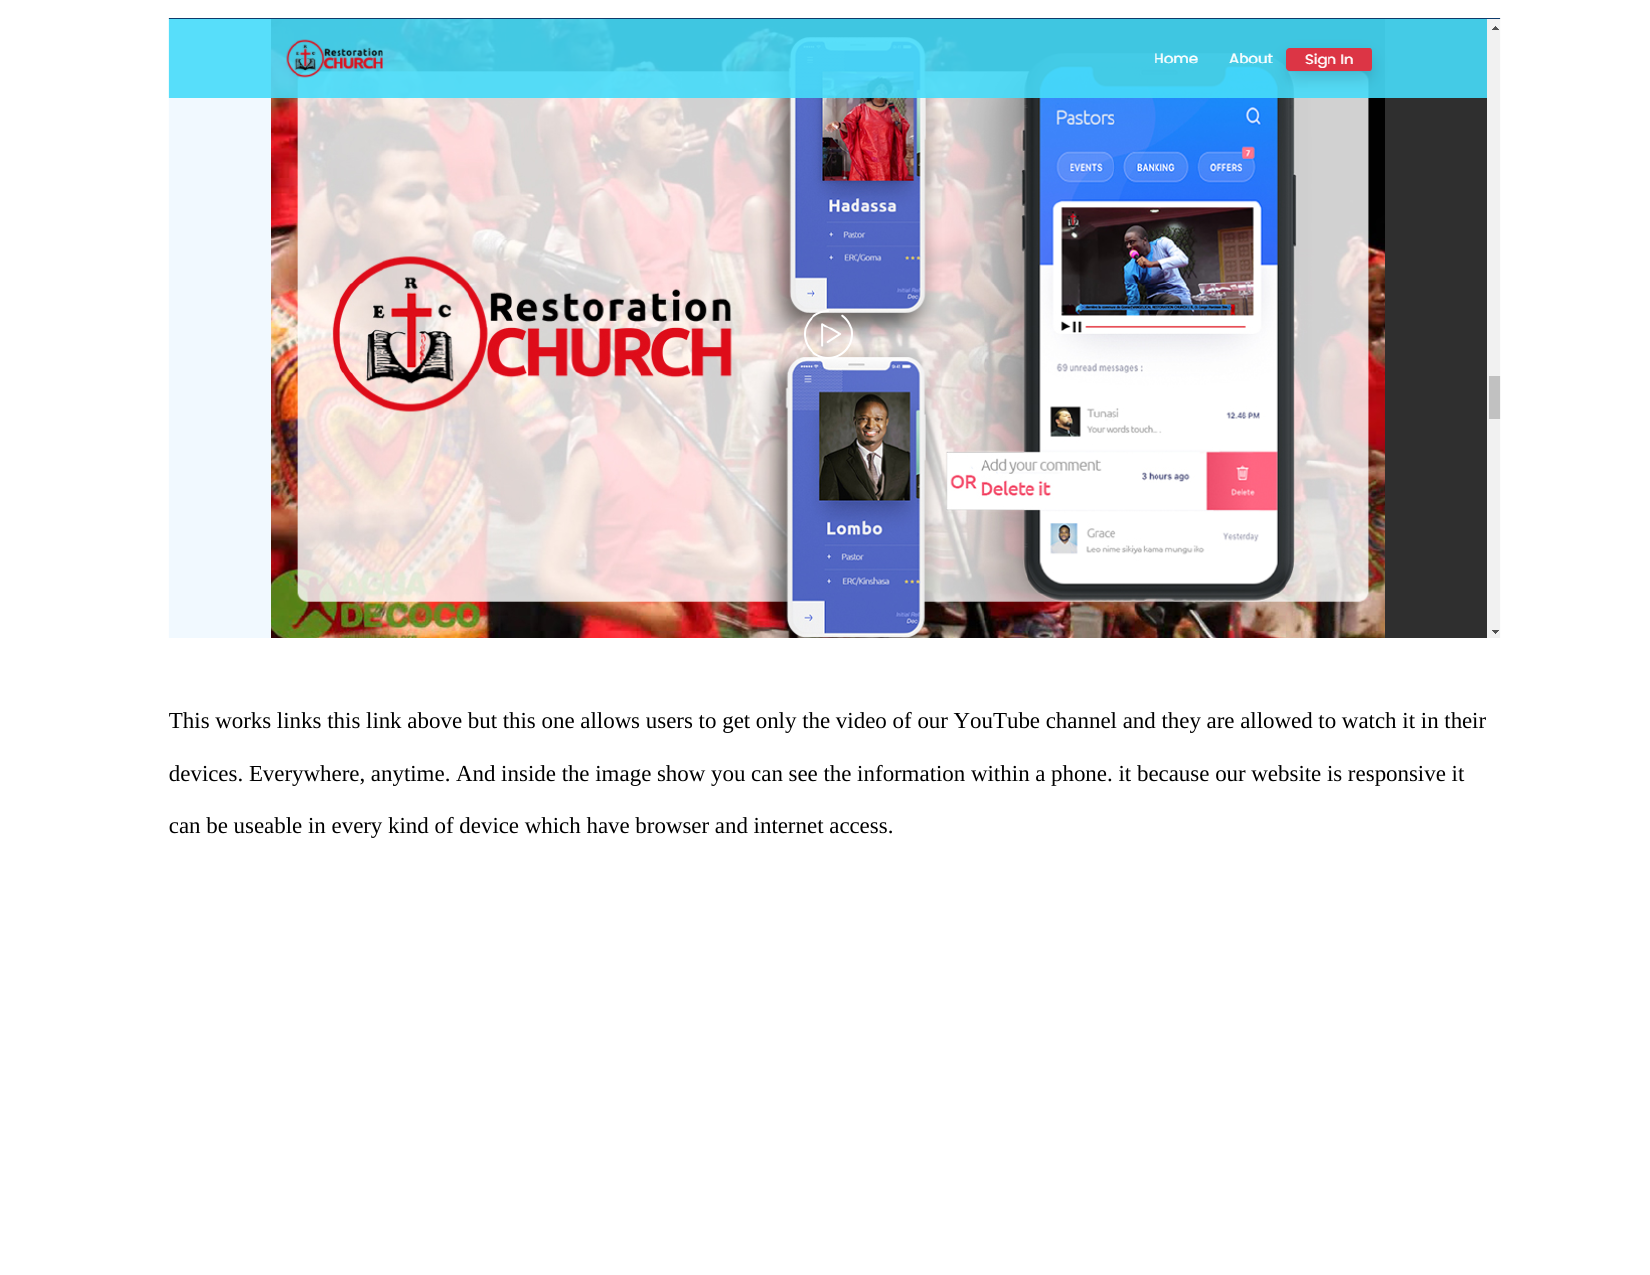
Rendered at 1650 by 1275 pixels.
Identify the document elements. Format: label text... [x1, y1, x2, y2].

picture [168, 18, 1500, 638]
text This works links this link above but this one allows users to get only the video of our YouTube channel and they are allowed to watch it in their devices. Everywhere, anytime. And inside the image show you can see the information within a phone. it because our website is responsive it can be useable in every kind of device which have browser and internet access. [169, 707, 1500, 839]
